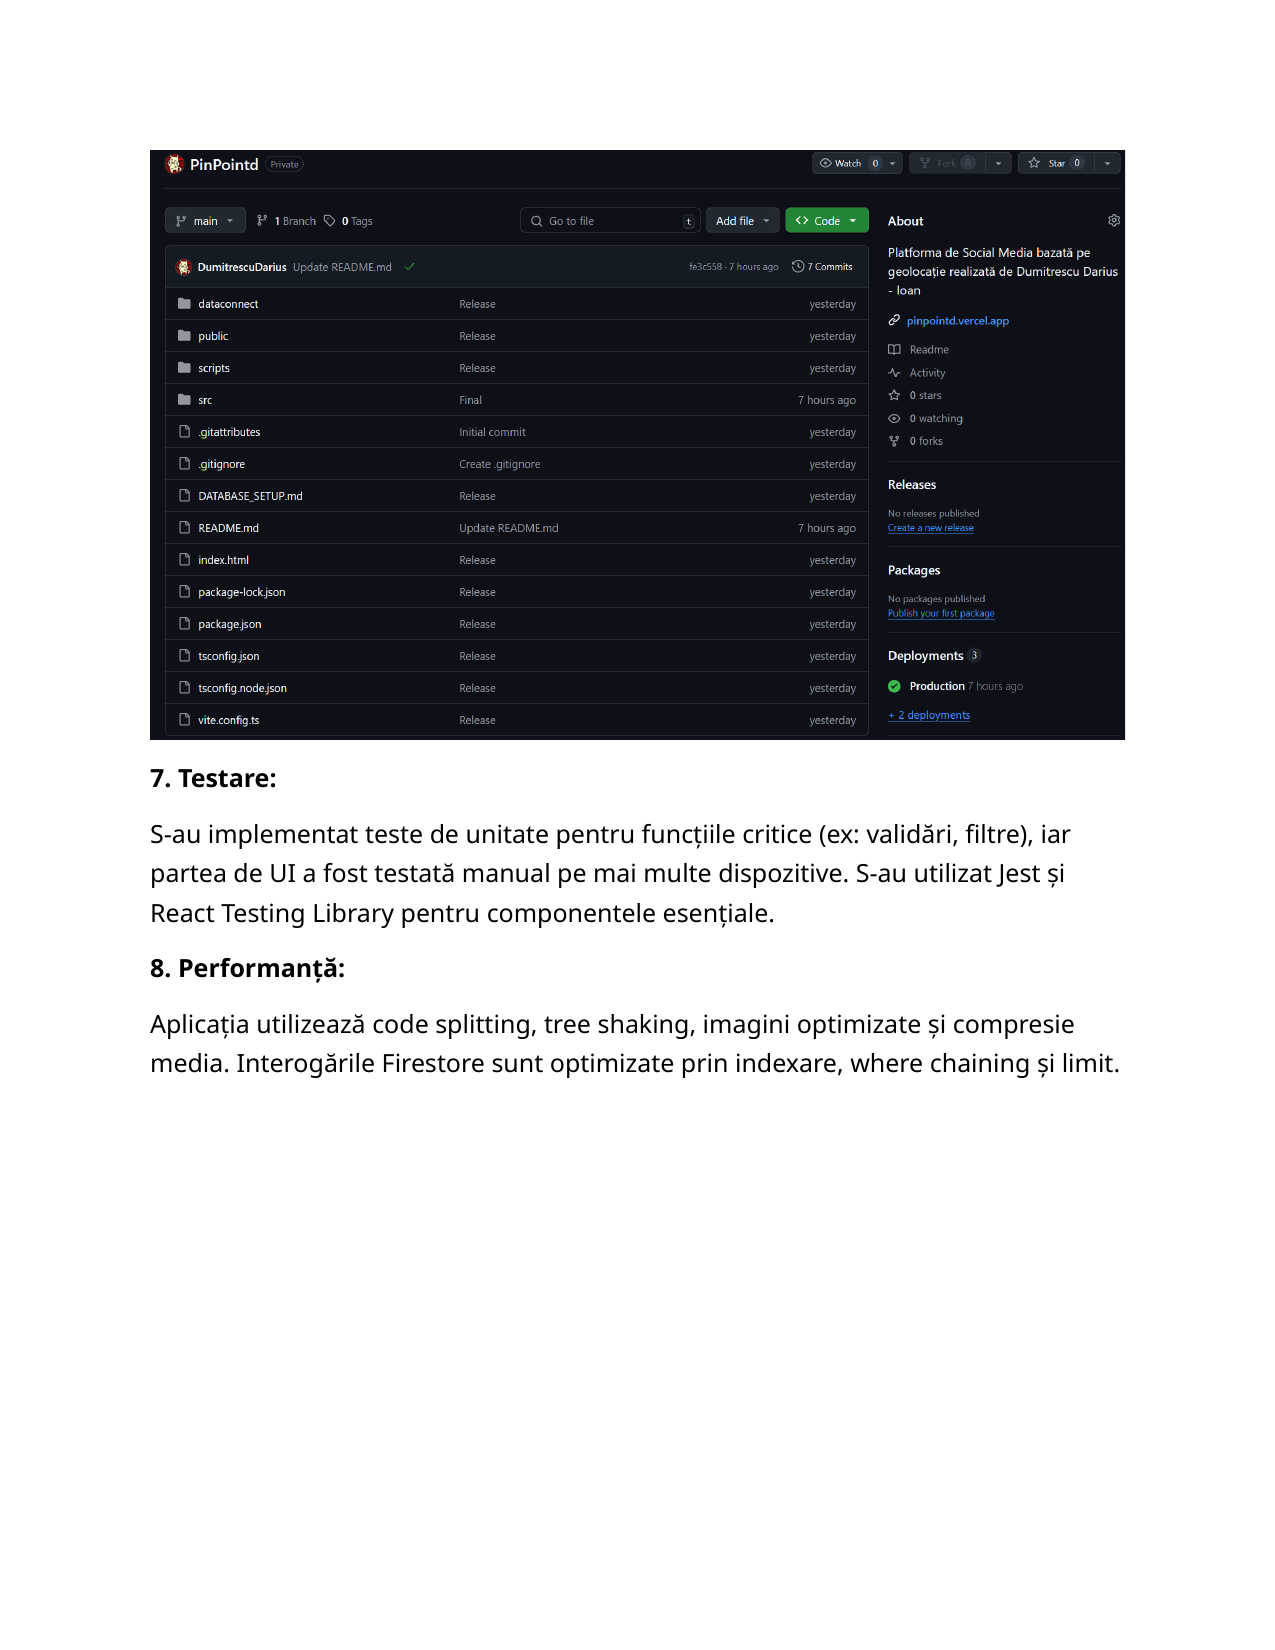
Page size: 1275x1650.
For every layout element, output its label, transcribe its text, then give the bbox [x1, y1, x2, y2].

picture [150, 150, 1125, 740]
text S-au implementat teste de unitate pentru funcțiile critice (ex: validări, filtre), iar partea de UI a fost testată manual pe mai multe dispozitive. S-au utilizat Jest și React Testing Library pentru componentele esențiale. [150, 817, 1125, 929]
text Aplicația utilizează code splitting, tree shaking, imagini optimizate și compresie media. Interogările Firestore sunt optimizate prin indexare, where chaining și limit. [150, 1007, 1125, 1080]
text 8. Performanță: [150, 951, 1125, 985]
text 7. Testare: [150, 761, 1125, 795]
